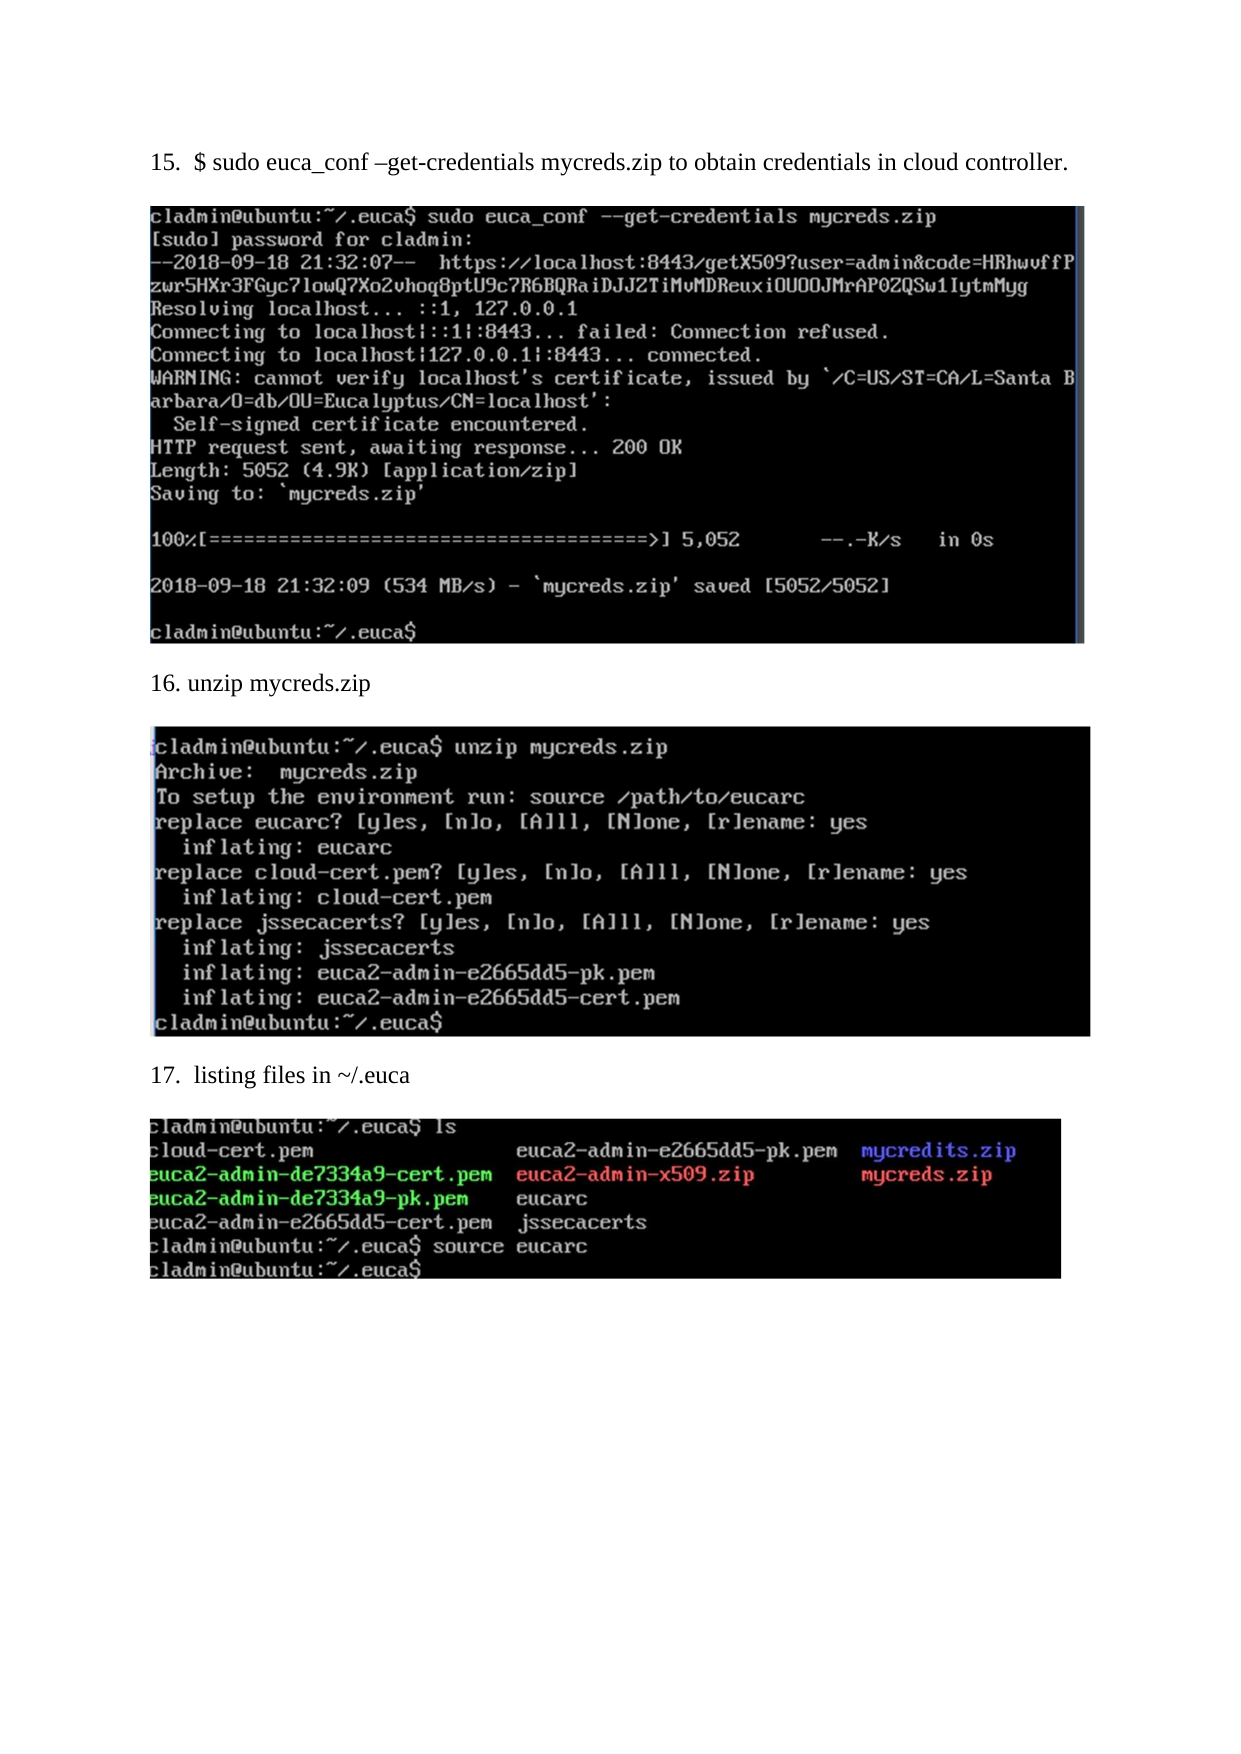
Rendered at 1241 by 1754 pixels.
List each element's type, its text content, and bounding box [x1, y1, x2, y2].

list $ sudo euca_conf –get-credentials mycreds.zip to obtain credentials in cloud controller. [150, 147, 1103, 176]
picture [149, 1118, 1062, 1279]
picture [149, 725, 1091, 1037]
list unzip mycreds.zip [150, 668, 1103, 697]
list listing files in ~/.euca [150, 1061, 1103, 1089]
picture [149, 205, 1085, 644]
